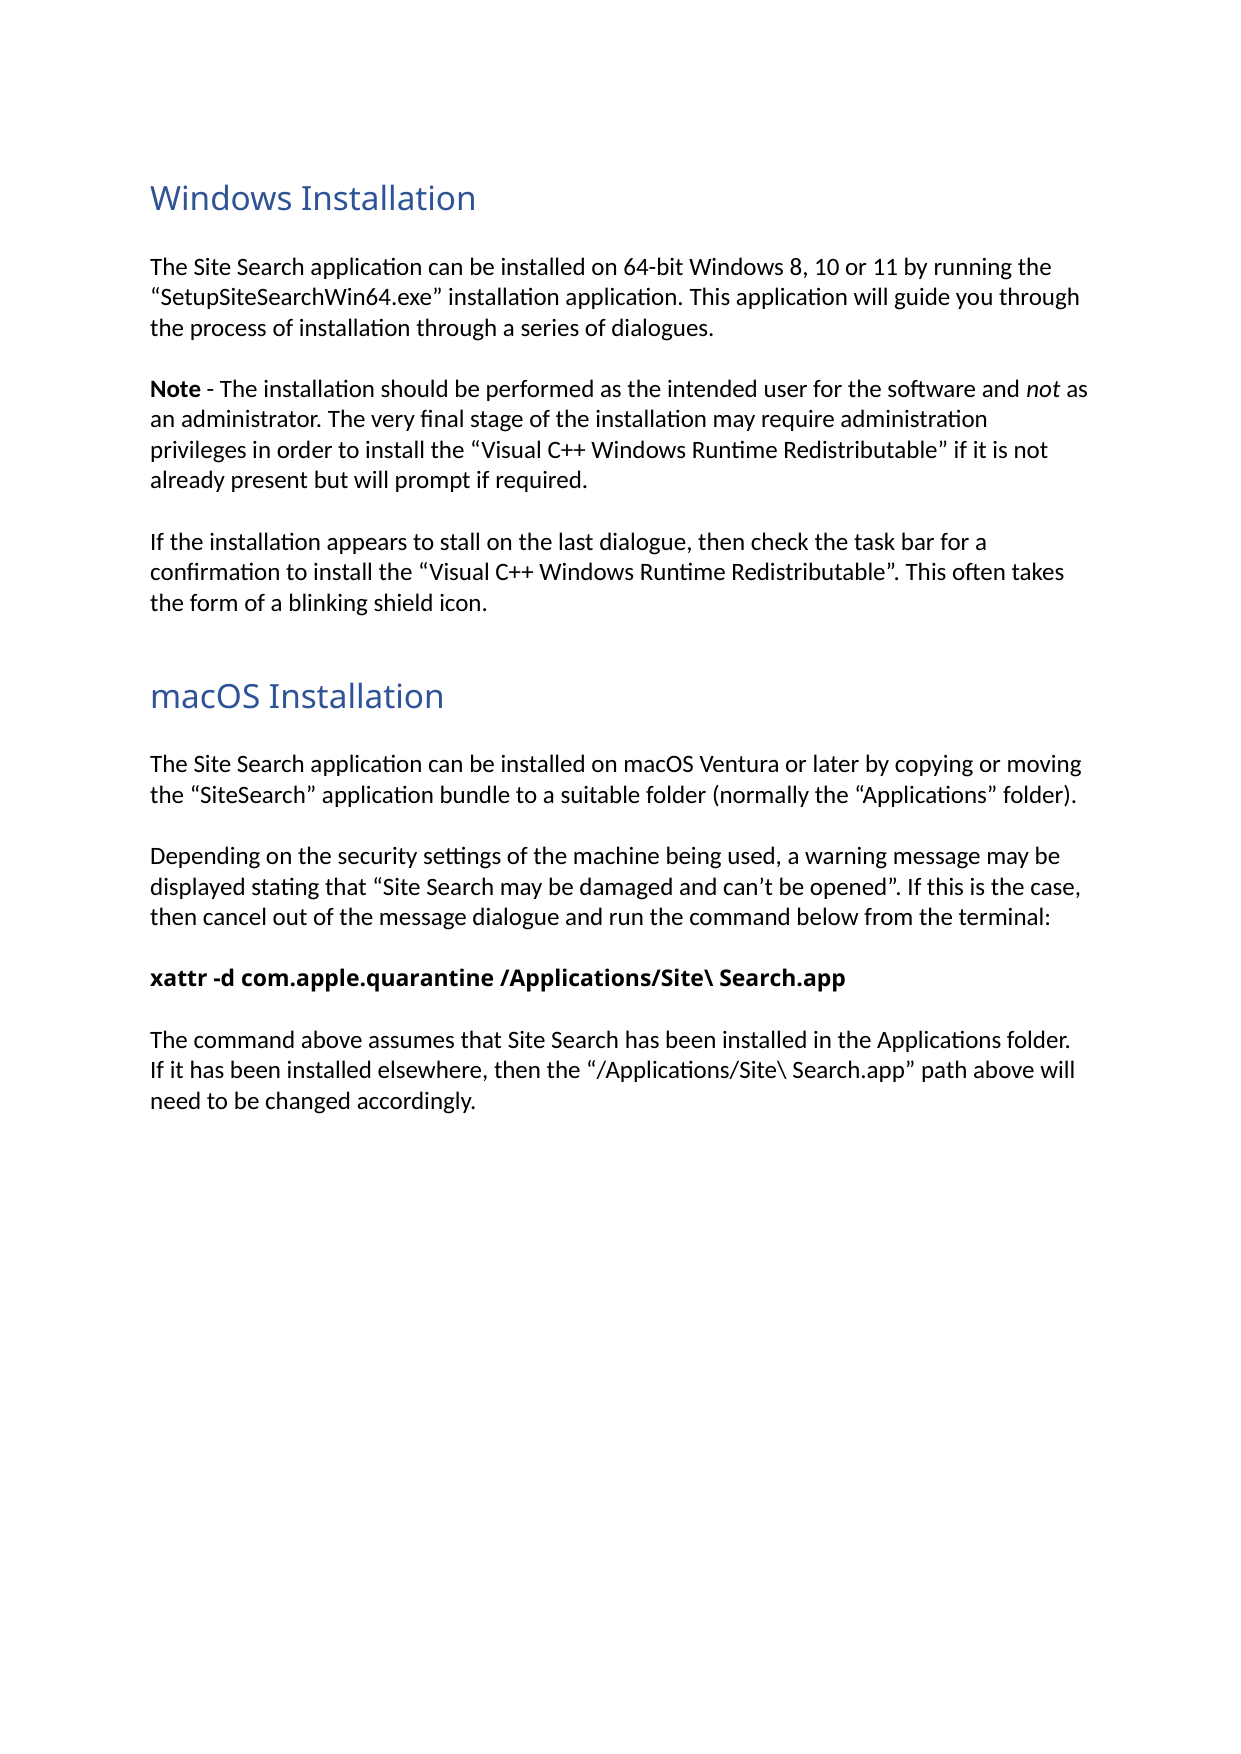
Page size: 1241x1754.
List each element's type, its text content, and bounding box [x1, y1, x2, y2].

text The command above assumes that Site Search has been installed in the Applications folder. If it has been installed elsewhere, then the “/Applications/Site\ Search.app” path above will need to be changed accordingly. [150, 1024, 1090, 1116]
text If the installation appears to stall on the last dialogue, then check the task bar for a confirmation to install the “Visual C++ Windows Runtime Redistributable”. This often takes the form of a blinking shield icon. [150, 526, 1090, 617]
text The Site Search application can be installed on macOS Ventura or later by copying or moving the “SiteSearch” application bundle to a suitable folder (normally the “Applications” folder). [150, 749, 1090, 810]
text Note - The installation should be performed as the intended user for the software and not as an administrator. The very final stage of the installation may require administration privileges in order to install the “Visual C++ Windows Runtime Redistributable” if it is not already present but will prompt if required. [150, 373, 1090, 495]
text xattr -d com.apple.quarantine /Applications/Site\ Search.app [150, 962, 1090, 993]
text Depending on the security settings of the machine being used, a warning message may be displayed stating that “Site Search may be damaged and can’t be opened”. If this is the case, then cancel out of the message dialogue and run the command below from the terminal: [150, 840, 1090, 932]
subtitle macOS Installation [150, 673, 1090, 718]
subtitle Windows Installation [150, 175, 1090, 220]
text The Site Search application can be installed on 64-bit Windows 8, 10 or 11 by running the “SetupSiteSearchWin64.exe” installation application. This application will guide you through the process of installation through a series of dialogues. [150, 251, 1090, 342]
